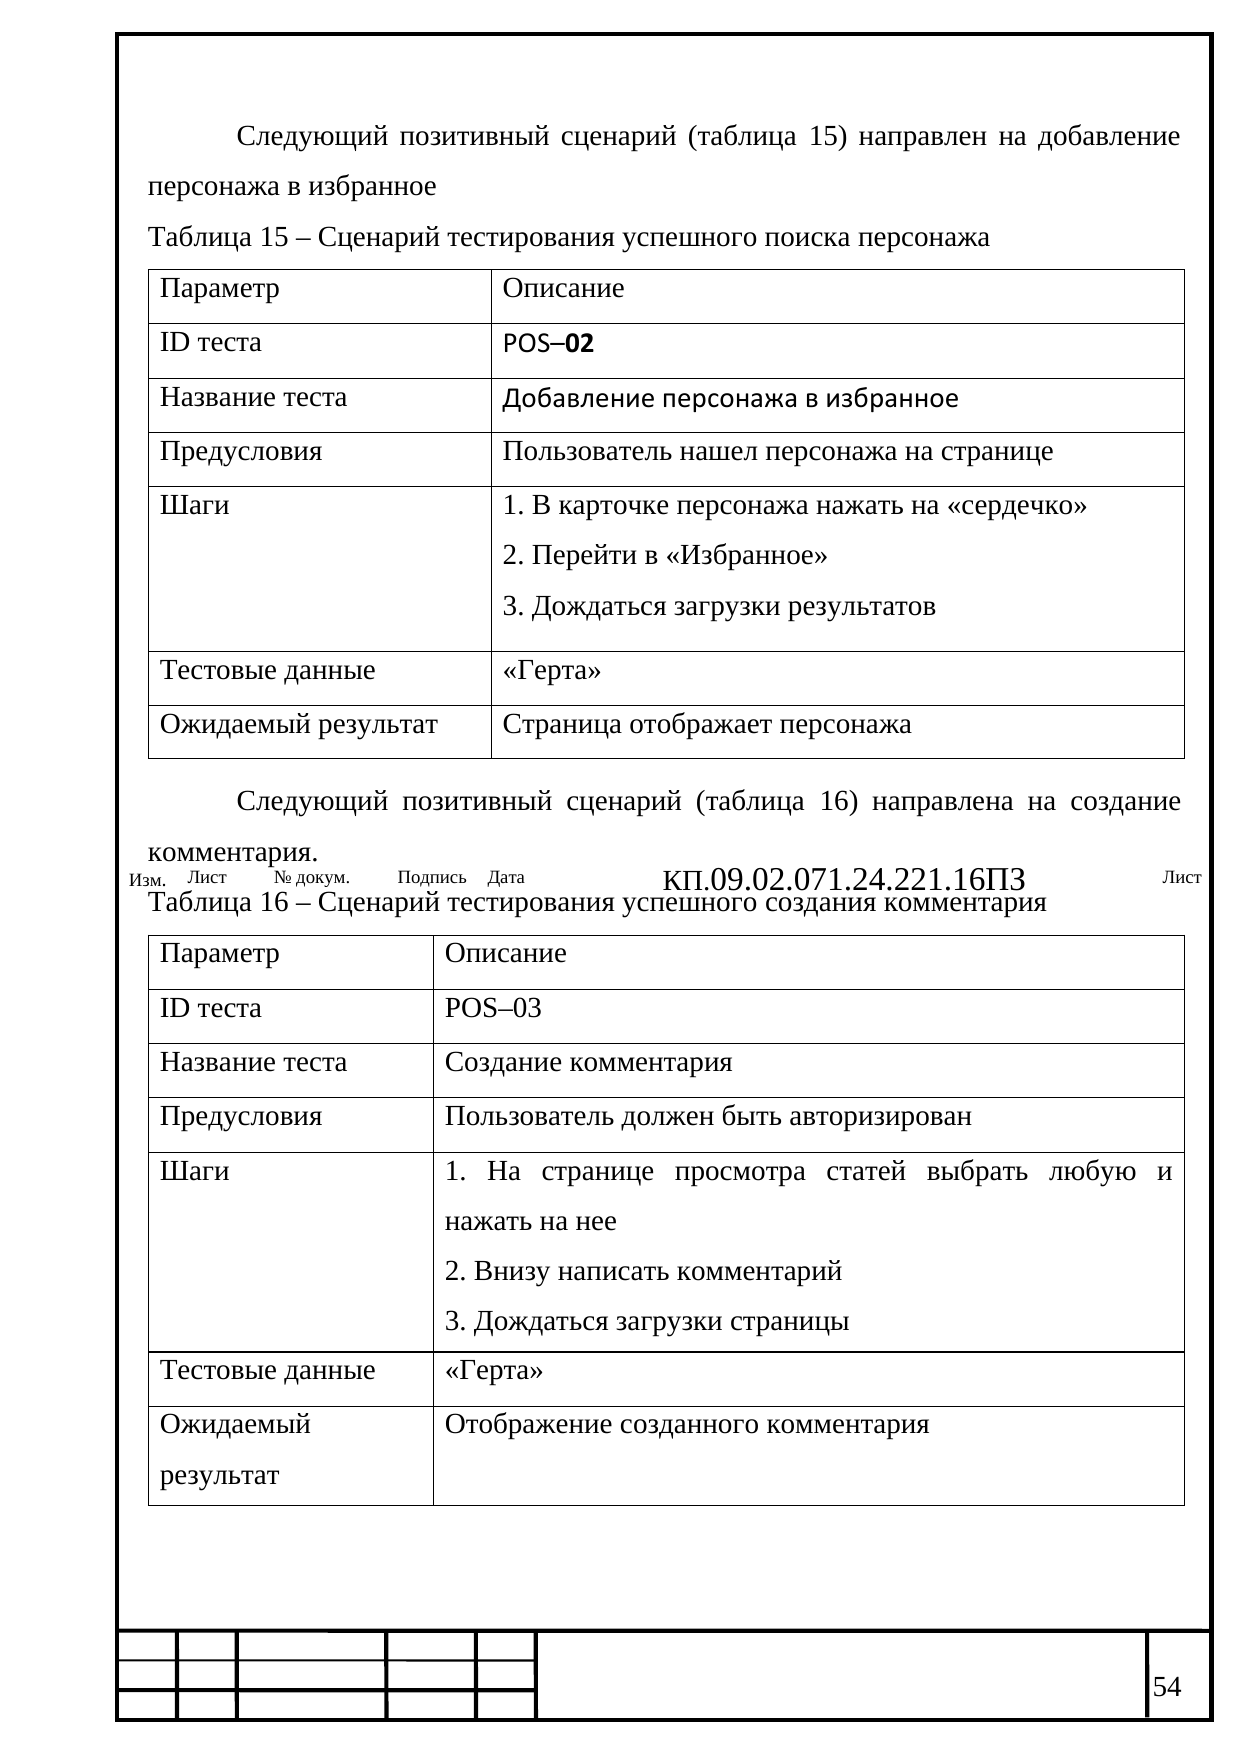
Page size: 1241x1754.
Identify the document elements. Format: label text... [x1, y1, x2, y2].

table_cell Предусловия [149, 433, 491, 486]
table_cell Пользователь должен быть авторизирован [434, 1098, 1184, 1152]
table_cell Тестовые данные [149, 652, 491, 705]
table_cell Шаги [149, 487, 491, 651]
table_cell Ожидаемый результат [149, 706, 491, 757]
table_cell 1. В карточке персонажа нажать на «сердечко» 2. Перейти в «Избранное» 3. Дождаться загрузки результатов [492, 487, 1184, 651]
table_cell Название теста [149, 1044, 433, 1097]
table_cell Предусловия [149, 1098, 433, 1152]
table_cell Пользователь нашел персонажа на странице [492, 433, 1184, 486]
table_cell Ожидаемый результат [149, 1407, 433, 1505]
text Следующий позитивный сценарий (таблица 15) направлен на добавление персонажа в избранное [148, 118, 1181, 202]
text Таблица 15 – Сценарий тестирования успешного поиска персонажа [148, 219, 1181, 252]
table_cell Создание комментария [434, 1044, 1184, 1097]
table_header Параметр [149, 936, 433, 989]
table_cell ID теста [149, 324, 491, 378]
table_cell Страница отображает персонажа [492, 706, 1184, 757]
table_cell «Герта» [434, 1353, 1184, 1406]
table_cell Добавление персонажа в избранное [492, 379, 1184, 432]
table_cell Шаги [149, 1153, 433, 1351]
table_cell Тестовые данные [149, 1353, 433, 1406]
table_header Параметр [149, 270, 491, 323]
table_cell POS–03 [434, 990, 1184, 1043]
table_header Описание [492, 270, 1184, 323]
table_cell ID теста [149, 990, 433, 1043]
table_cell 1. На странице просмотра статей выбрать любую и нажать на нее 2. Внизу написать комментарий 3. Дождаться загрузки страницы [434, 1153, 1184, 1351]
text Следующий позитивный сценарий (таблица 16) направлена на создание комментария. [148, 783, 1181, 867]
text Таблица 16 – Сценарий тестирования успешного создания комментария [148, 884, 1181, 918]
table_cell Отображение созданного комментария [434, 1407, 1184, 1505]
table_header Описание [434, 936, 1184, 989]
table_cell «Герта» [492, 652, 1184, 705]
table_cell Название теста [149, 379, 491, 432]
table_cell POS–02 [492, 324, 1184, 378]
